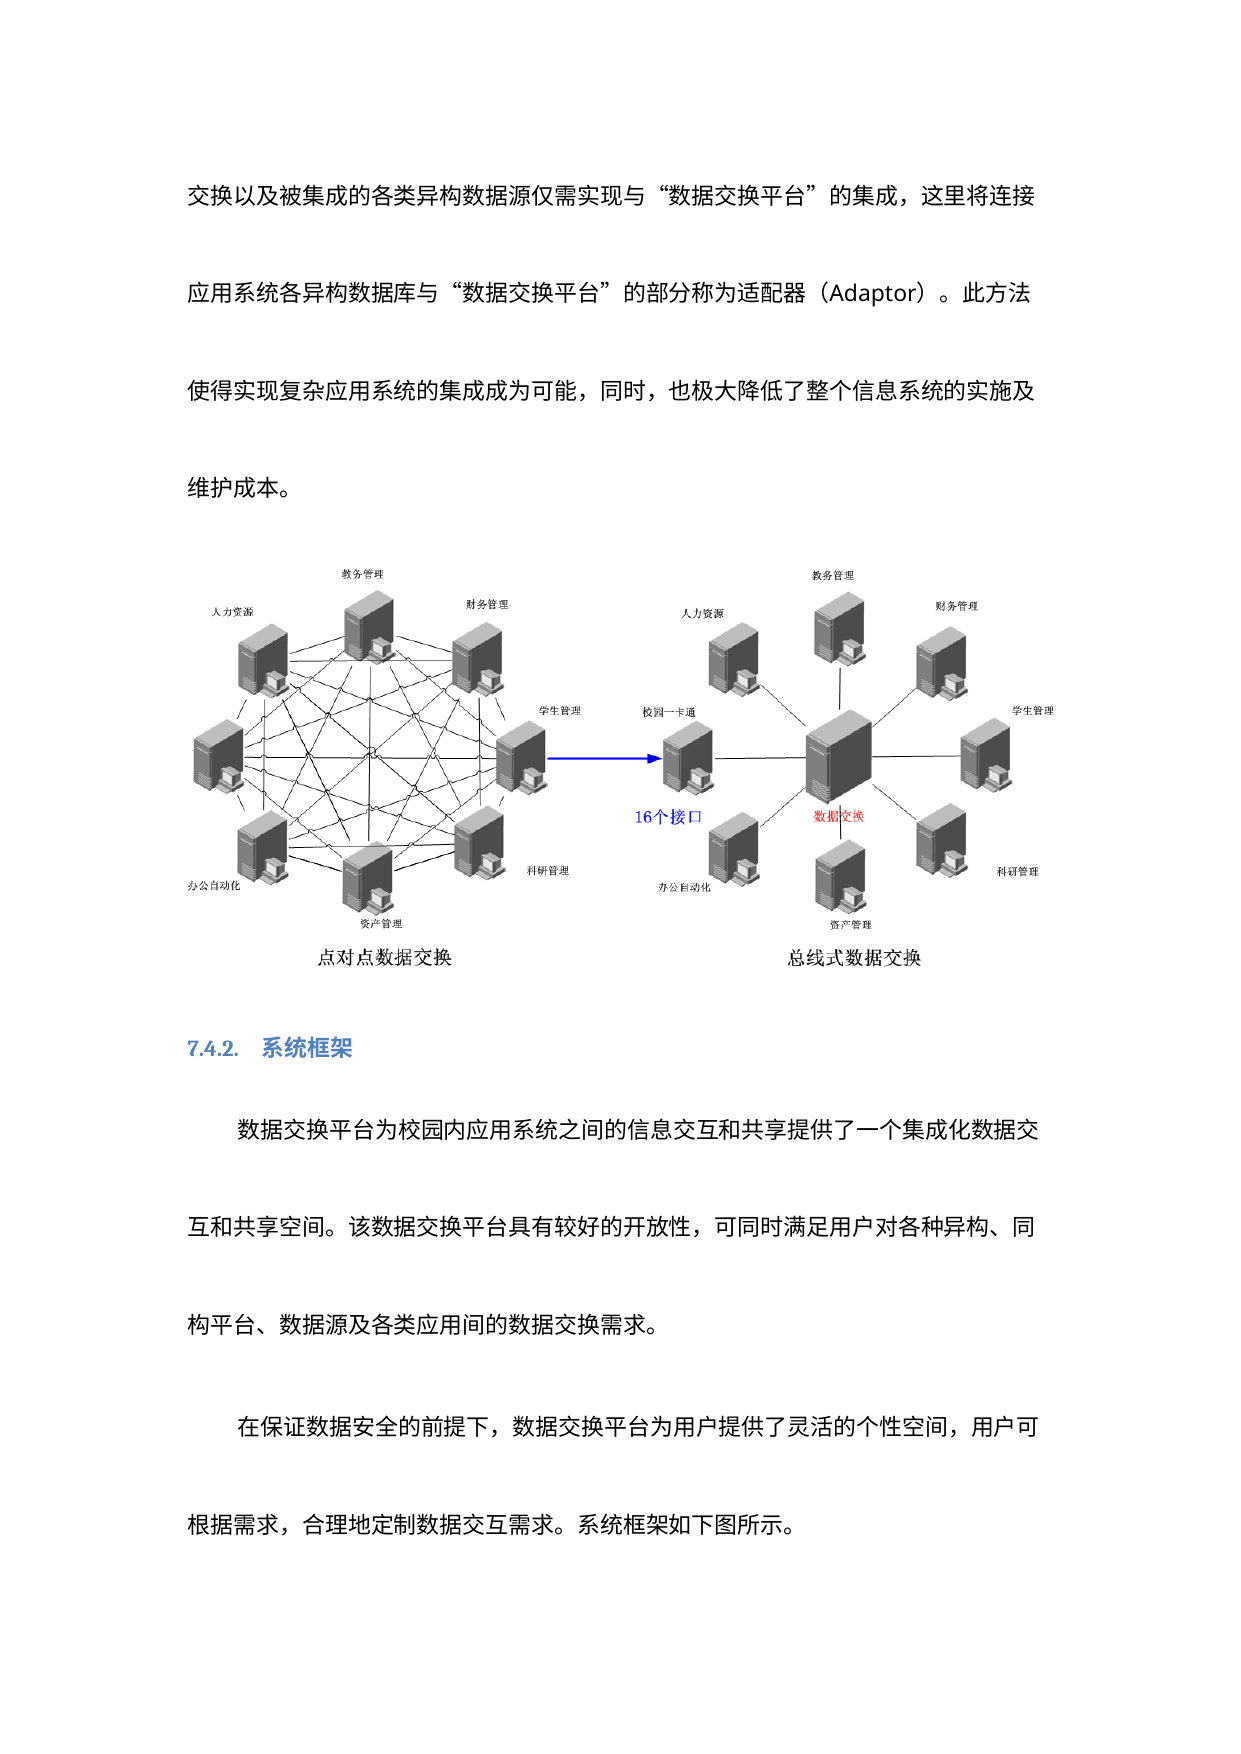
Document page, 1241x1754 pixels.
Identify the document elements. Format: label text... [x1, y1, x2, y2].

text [187, 162, 1053, 519]
picture [187, 566, 1054, 970]
text 数据交换平台为校园内应用系统之间的信息交互和共享提供了一个集成化数据交互和共享空间。该数据交换平台具有较好的开放性，可同时满足用户对各种异构、同构平台、数据源及各类应用间的数据交换需求。 [187, 1096, 1053, 1356]
subtitle 系统框架 [187, 1014, 1053, 1079]
text 在保证数据安全的前提下，数据交换平台为用户提供了灵活的个性空间，用户可根据需求，合理地定制数据交互需求。系统框架如下图所示。 [187, 1393, 1053, 1556]
